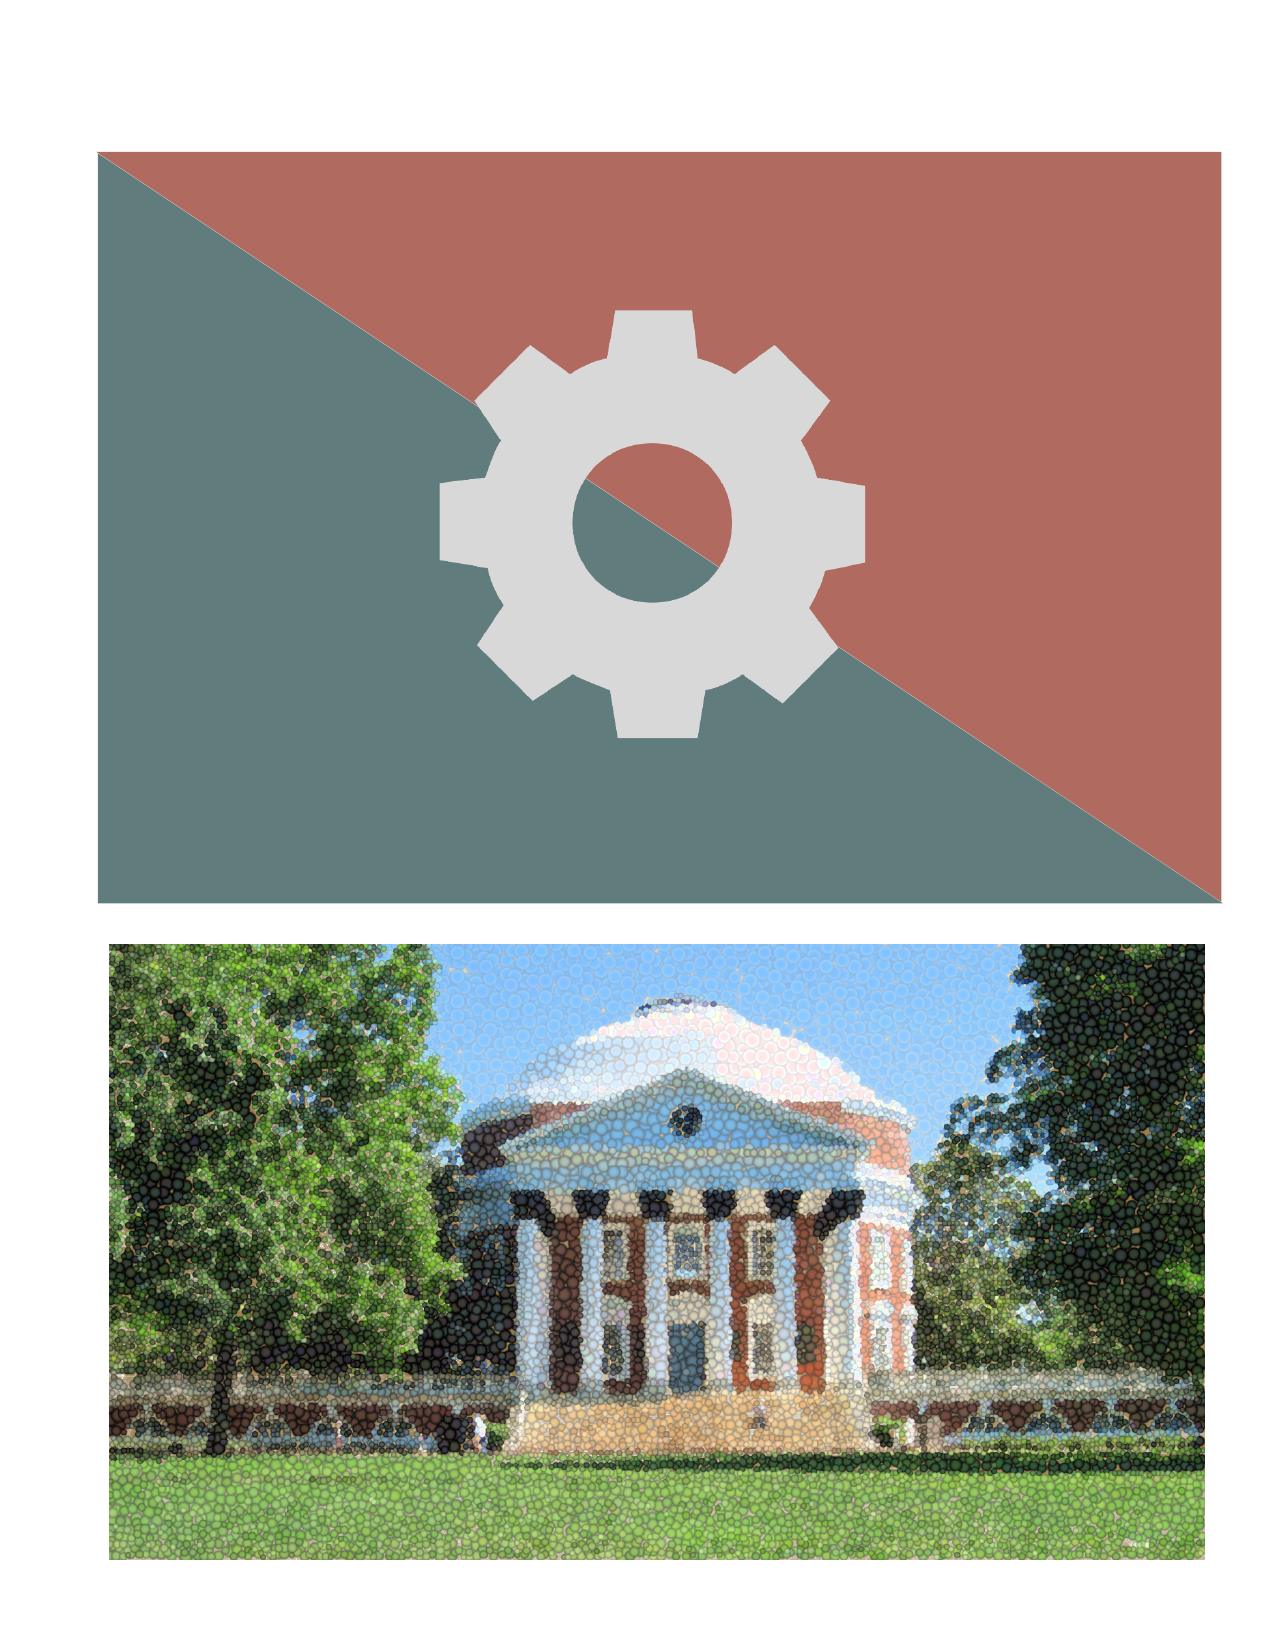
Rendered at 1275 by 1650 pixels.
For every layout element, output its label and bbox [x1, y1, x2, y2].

picture [109, 944, 1205, 1560]
